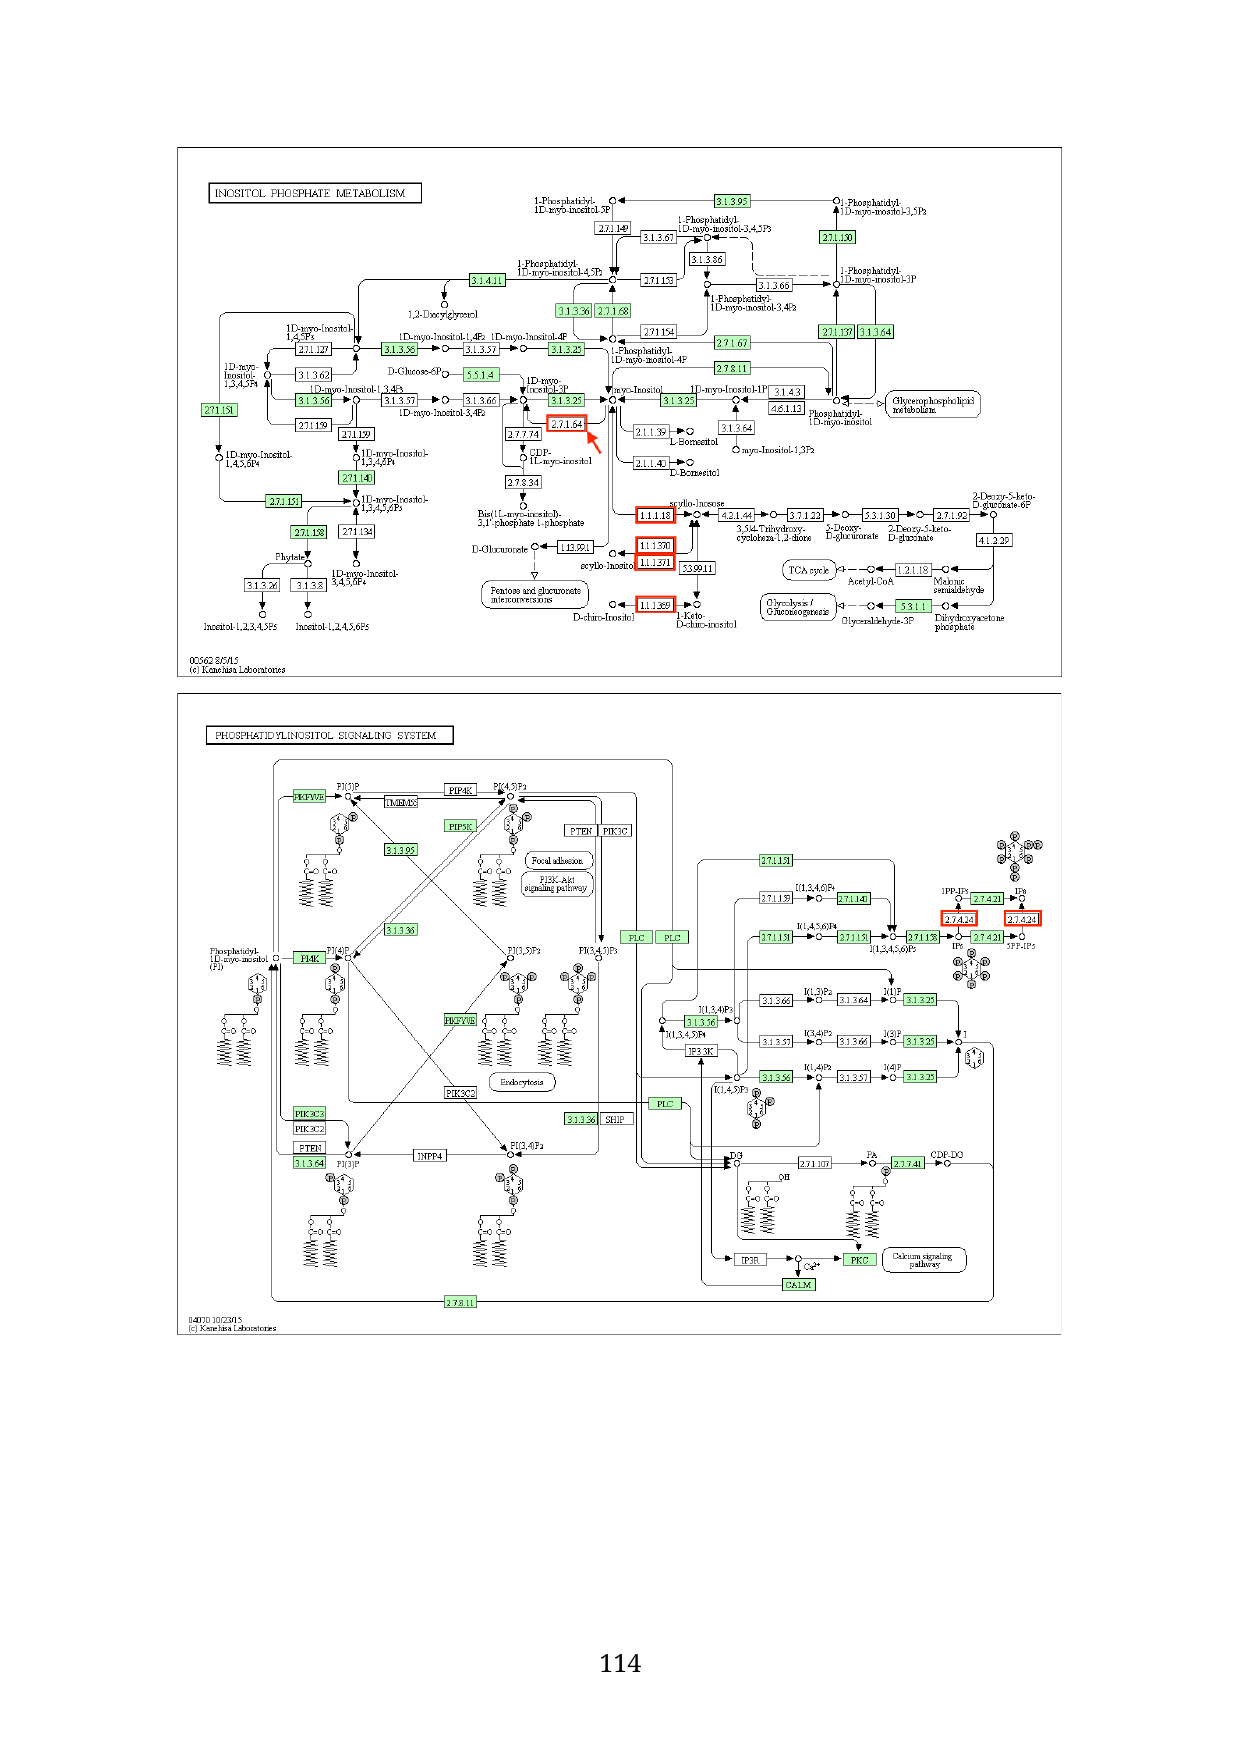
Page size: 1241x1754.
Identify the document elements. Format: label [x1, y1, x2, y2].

picture [177, 693, 1062, 1335]
picture [177, 147, 1062, 677]
